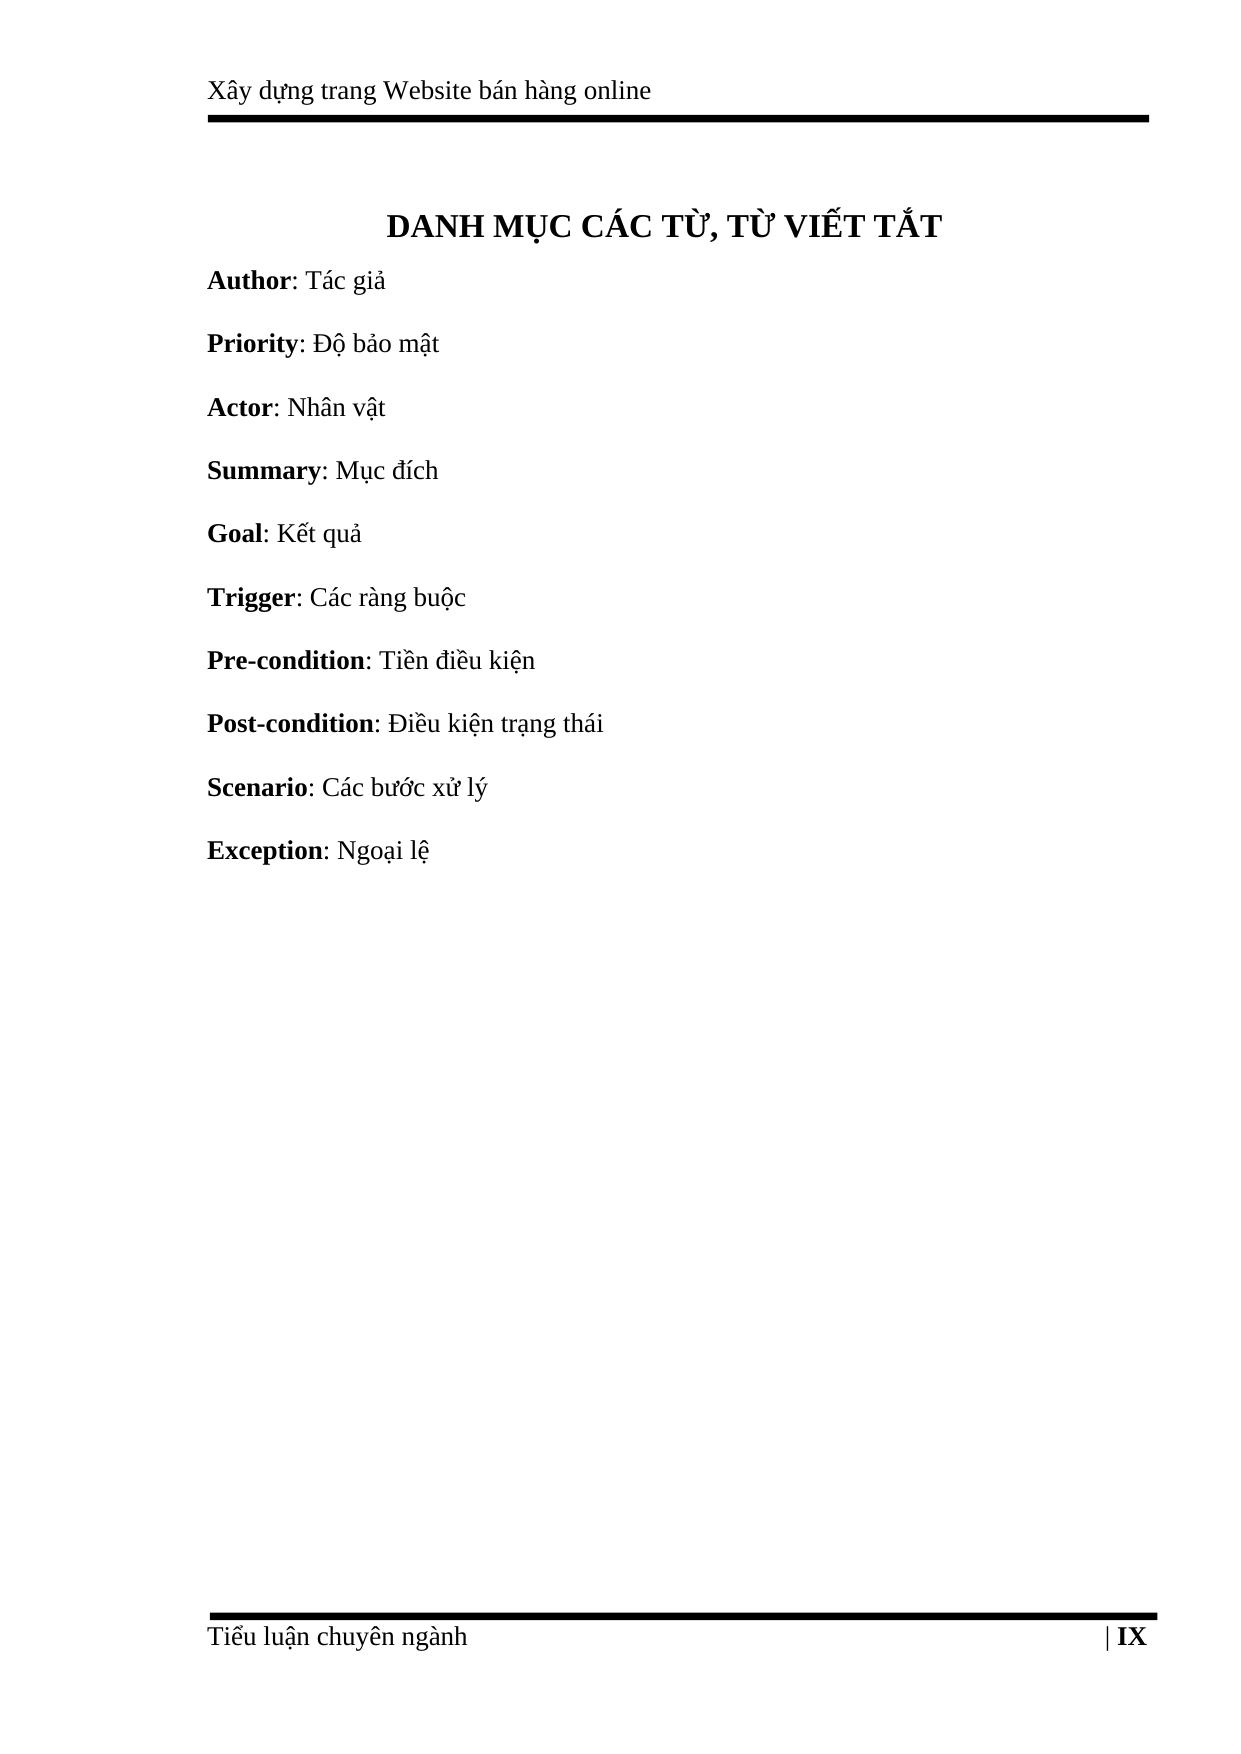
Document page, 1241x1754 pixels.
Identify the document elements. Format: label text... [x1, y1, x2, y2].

text Trigger: Các ràng buộc [207, 581, 1122, 612]
text Exception: Ngoại lệ [207, 834, 1122, 865]
text Post-condition: Điều kiện trạng thái [207, 708, 1122, 739]
subtitle DANH MỤC CÁC TỪ, TỪ VIẾT TẮT [207, 207, 1122, 245]
text Author: Tác giả [207, 264, 1122, 295]
text Pre-condition: Tiền điều kiện [207, 644, 1122, 675]
text Scenario: Các bước xử lý [207, 771, 1122, 802]
text Goal: Kết quả [207, 518, 1122, 549]
text Priority: Độ bảo mật [207, 328, 1122, 359]
text Actor: Nhân vật [207, 391, 1122, 422]
text Summary: Mục đích [207, 454, 1122, 485]
